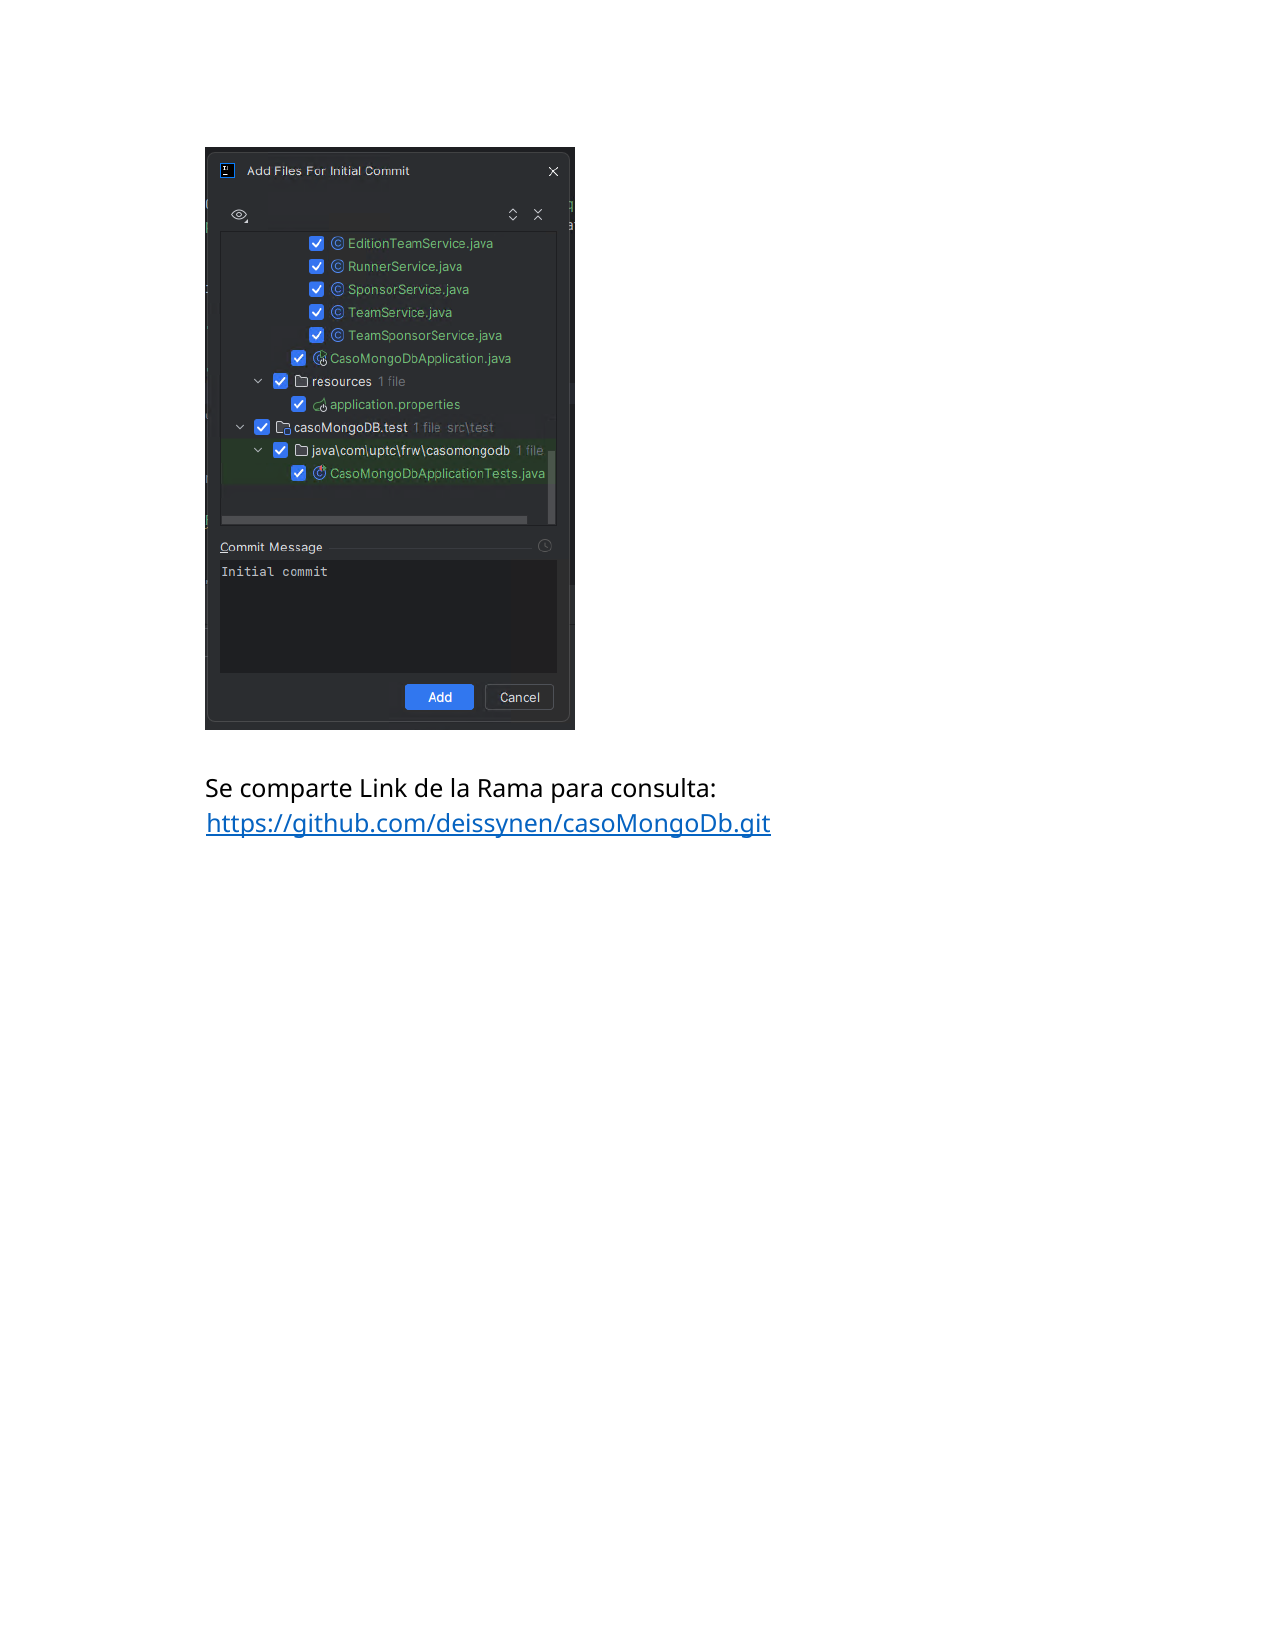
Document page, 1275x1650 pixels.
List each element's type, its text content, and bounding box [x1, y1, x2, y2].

text Se comparte Link de la Rama para consulta: https://github.com/deissynen/casoMongoDb.git [205, 770, 1019, 839]
picture [205, 147, 575, 730]
